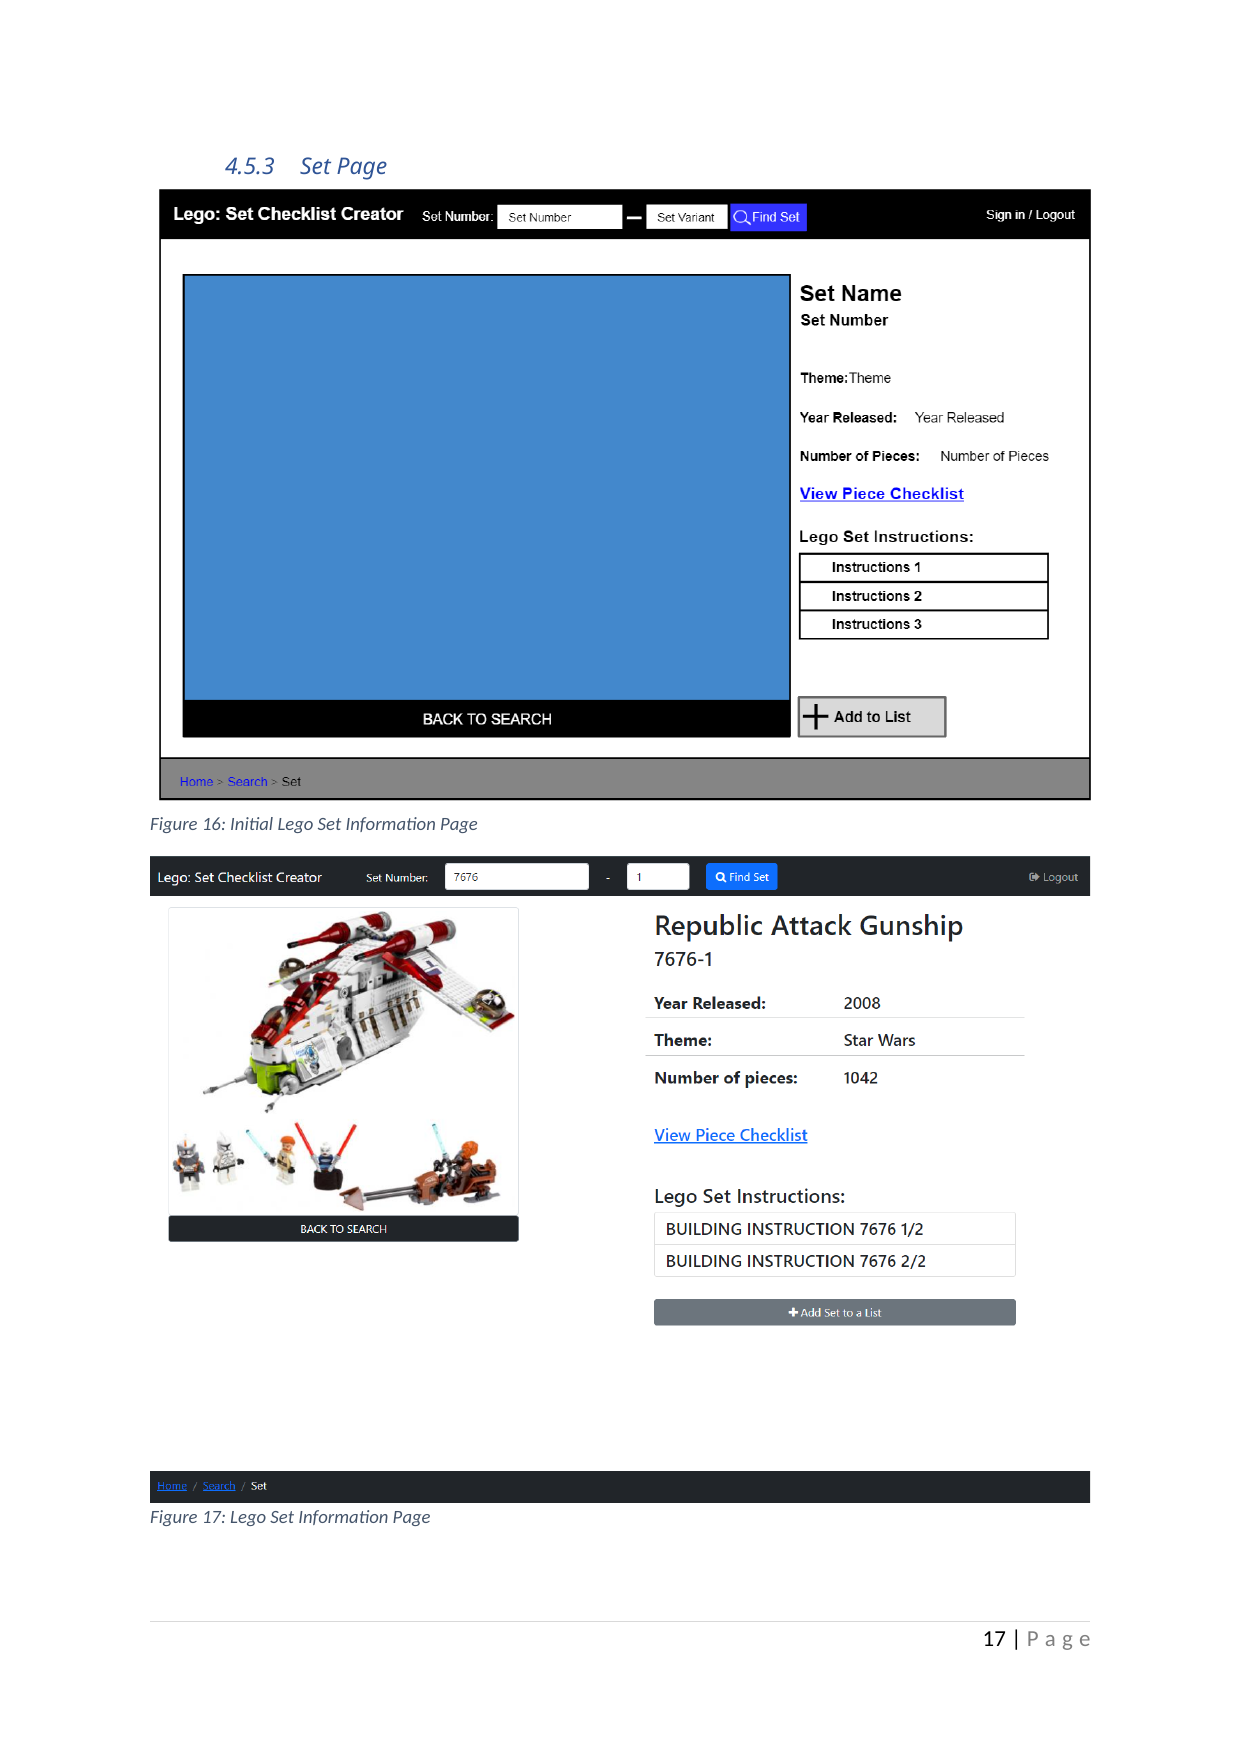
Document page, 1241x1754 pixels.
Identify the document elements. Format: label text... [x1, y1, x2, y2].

picture [150, 183, 1104, 811]
subtitle Set Page [225, 150, 1090, 181]
picture [150, 856, 1091, 1503]
